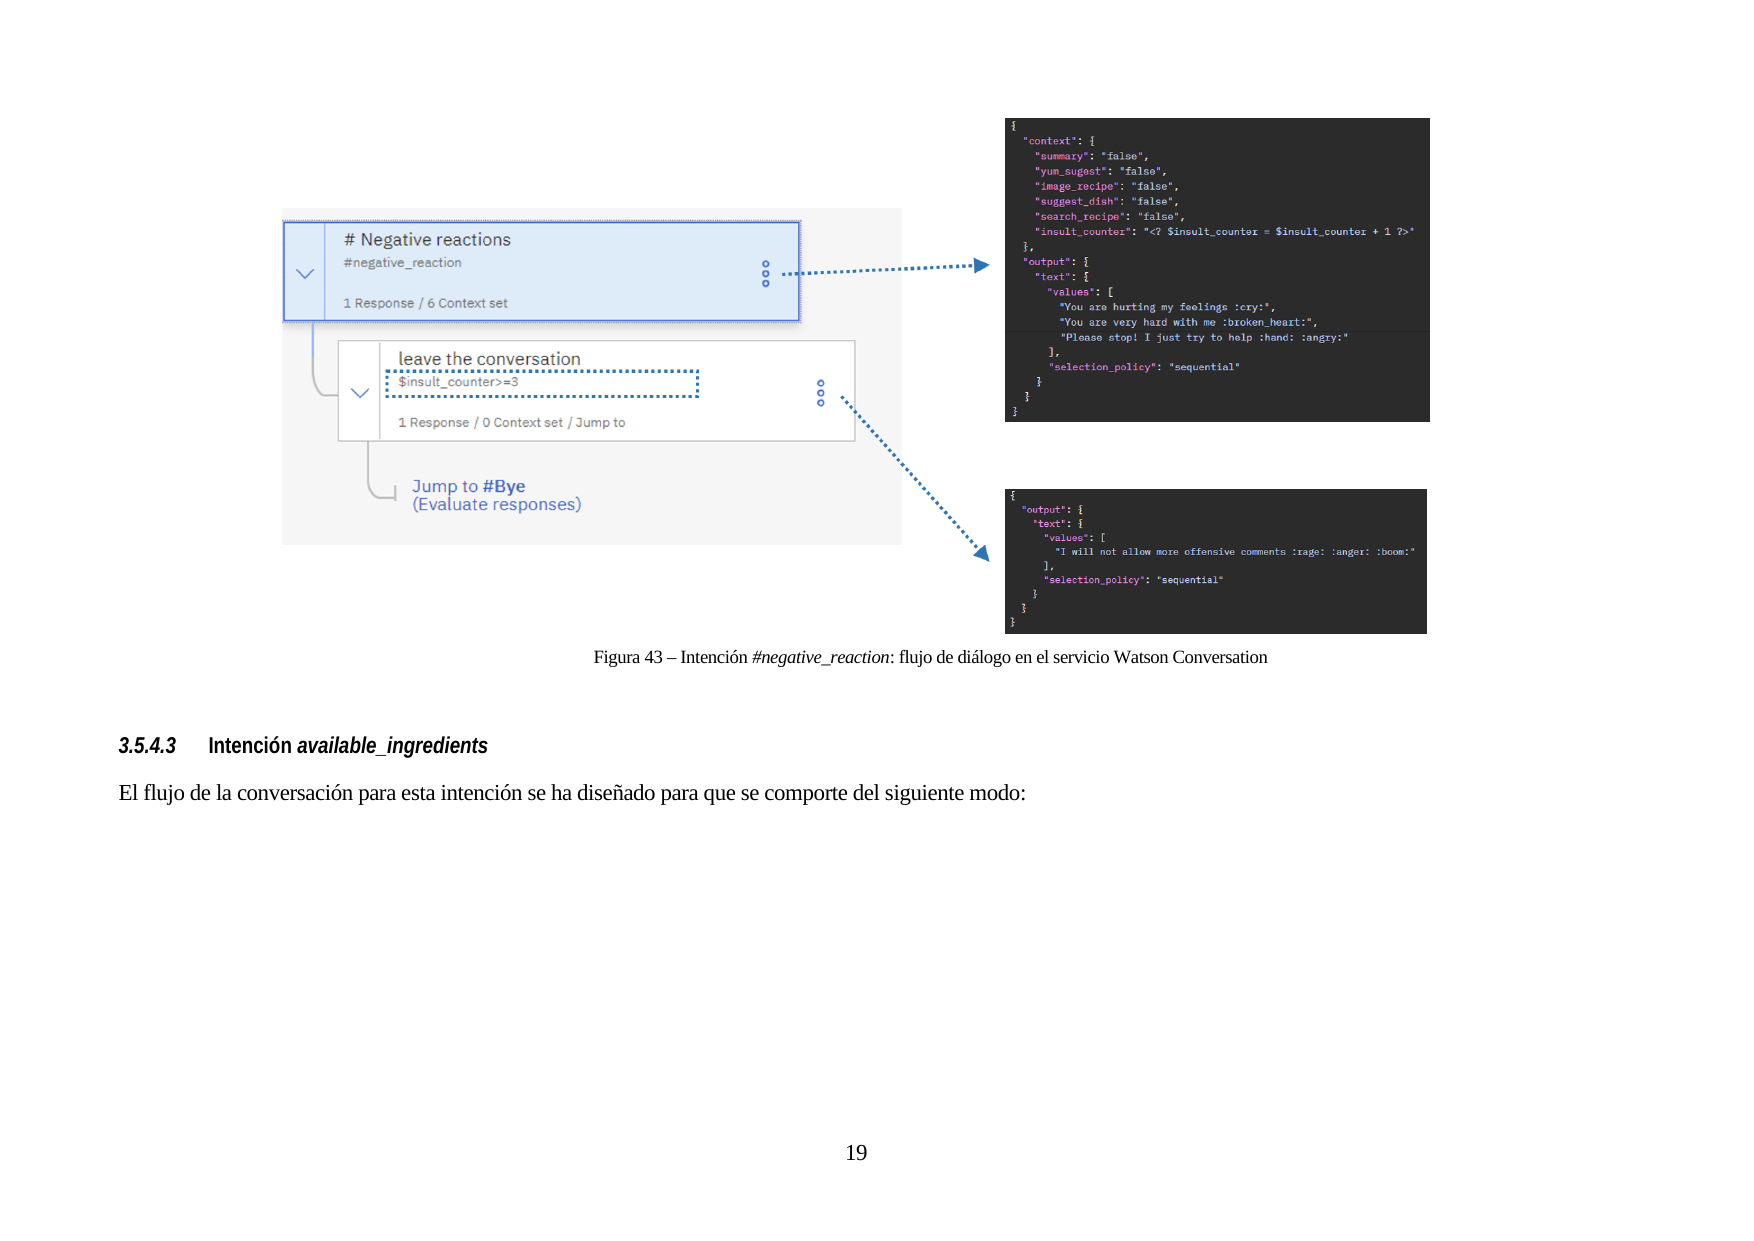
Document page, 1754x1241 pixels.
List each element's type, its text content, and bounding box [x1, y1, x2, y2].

subtitle Intención available_ingredients [118, 732, 1594, 758]
picture [282, 118, 1430, 634]
text El flujo de la conversación para esta intención se ha diseñado para que se comporte del siguiente modo: [118, 779, 1594, 805]
